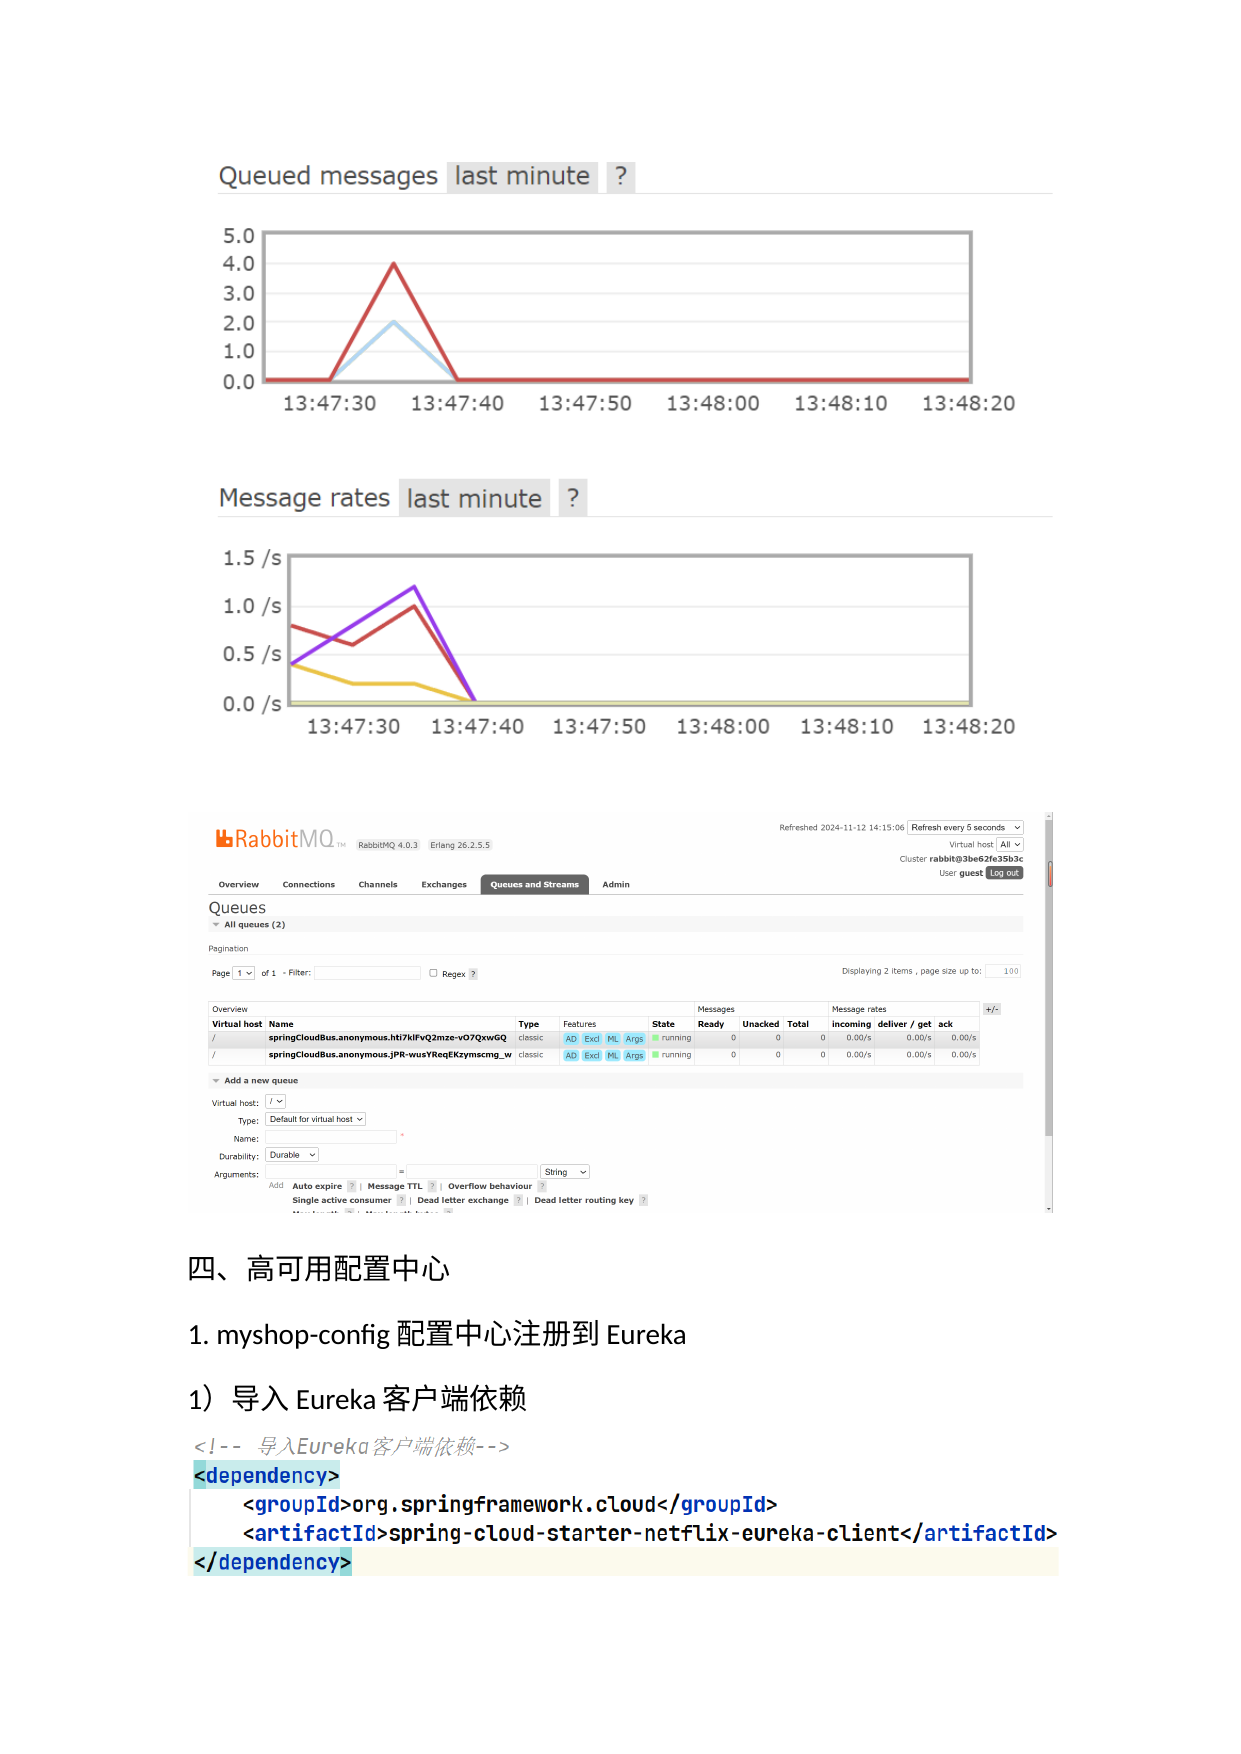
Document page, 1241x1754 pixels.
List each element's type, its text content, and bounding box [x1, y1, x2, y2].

picture [187, 1429, 1059, 1584]
text 1）导入Eureka客户端依赖 [187, 1364, 1053, 1429]
picture [187, 162, 1053, 787]
list 高可用配置中心 [187, 1234, 1053, 1299]
picture [187, 812, 1053, 1213]
list myshop-config配置中心注册到Eureka [187, 1299, 1053, 1364]
